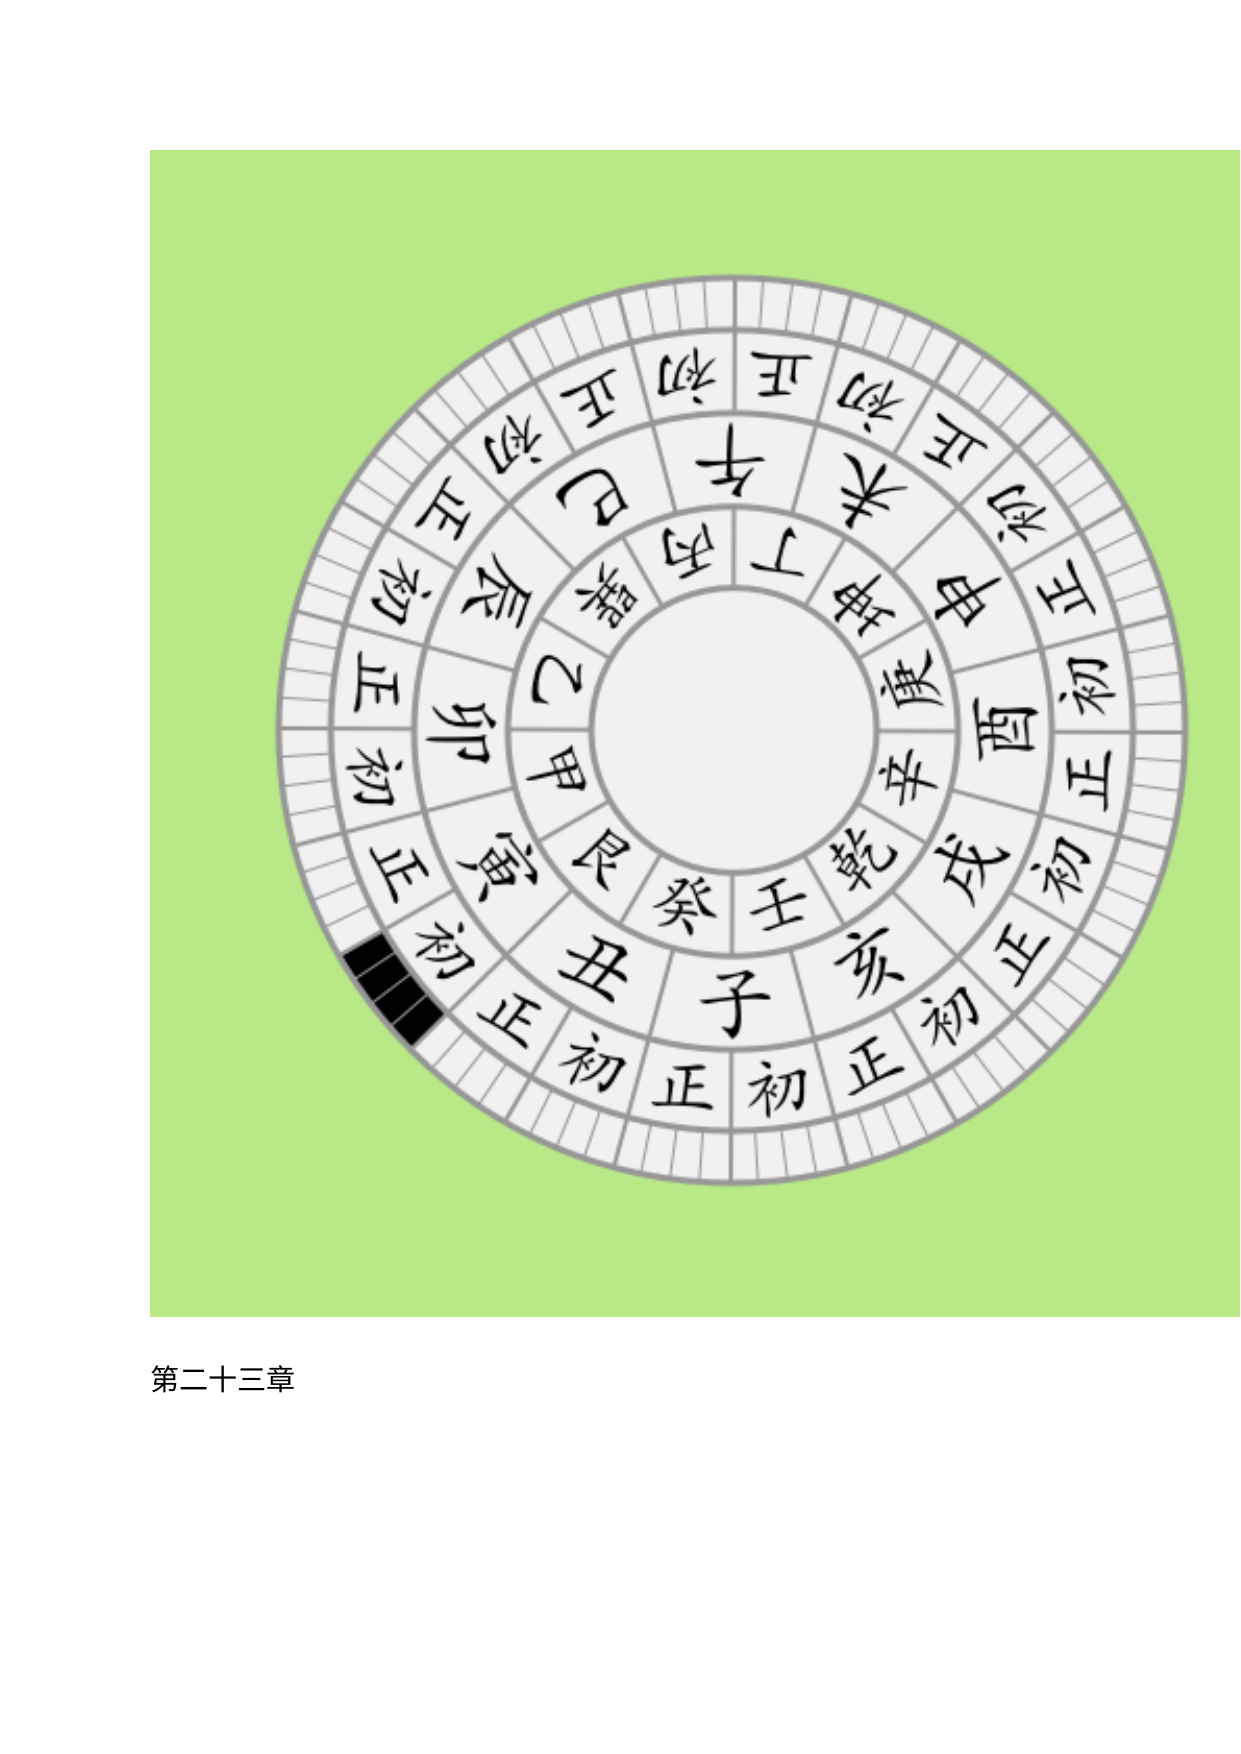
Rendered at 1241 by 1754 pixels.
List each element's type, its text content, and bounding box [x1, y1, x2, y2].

picture [150, 150, 1241, 1317]
text 第二十三章 [150, 1356, 1090, 1399]
